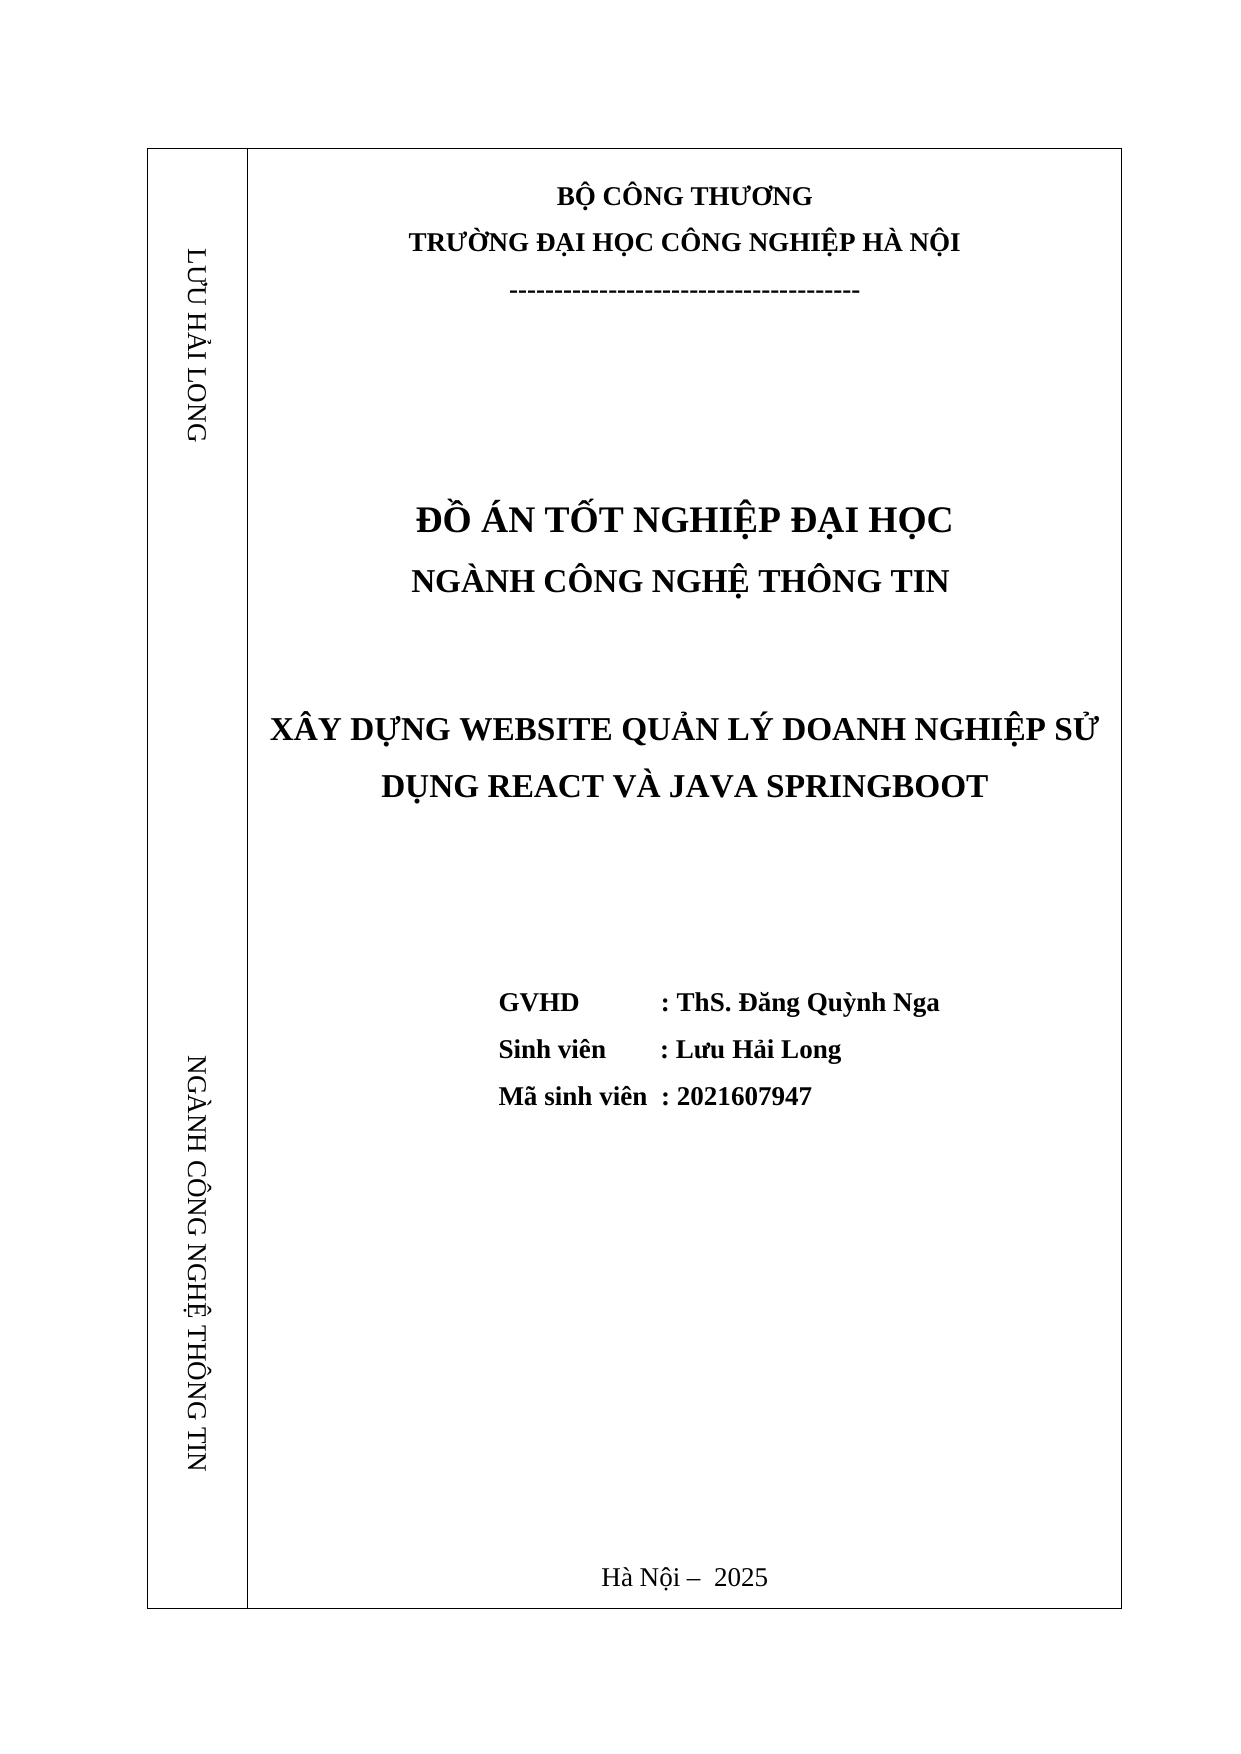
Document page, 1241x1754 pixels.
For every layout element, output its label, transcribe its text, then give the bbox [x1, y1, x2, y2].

table_header LƯU HẢI LONG NGÀNH CÔNG NGHỆ THÔNG TIN [148, 149, 247, 1608]
table_header BỘ CÔNG THƯƠNG TRƯỜNG ĐẠI HỌC CÔNG NGHIỆP HÀ NỘI --------------------------------------- ĐỒ ÁN TỐT NGHIỆP ĐẠI HỌC NGÀNH CÔNG NGHỆ THÔNG TIN XÂY DỰNG WEBSITE QUẢN LÝ DOANH NGHIỆP SỬ DỤNG REACT VÀ JAVA SPRINGBOOT GVHD : ThS. Đăng Quỳnh Nga Sinh viên : Lưu Hải Long Mã sinh viên : 2021607947 Hà Nội – 2025 [248, 149, 1121, 1608]
